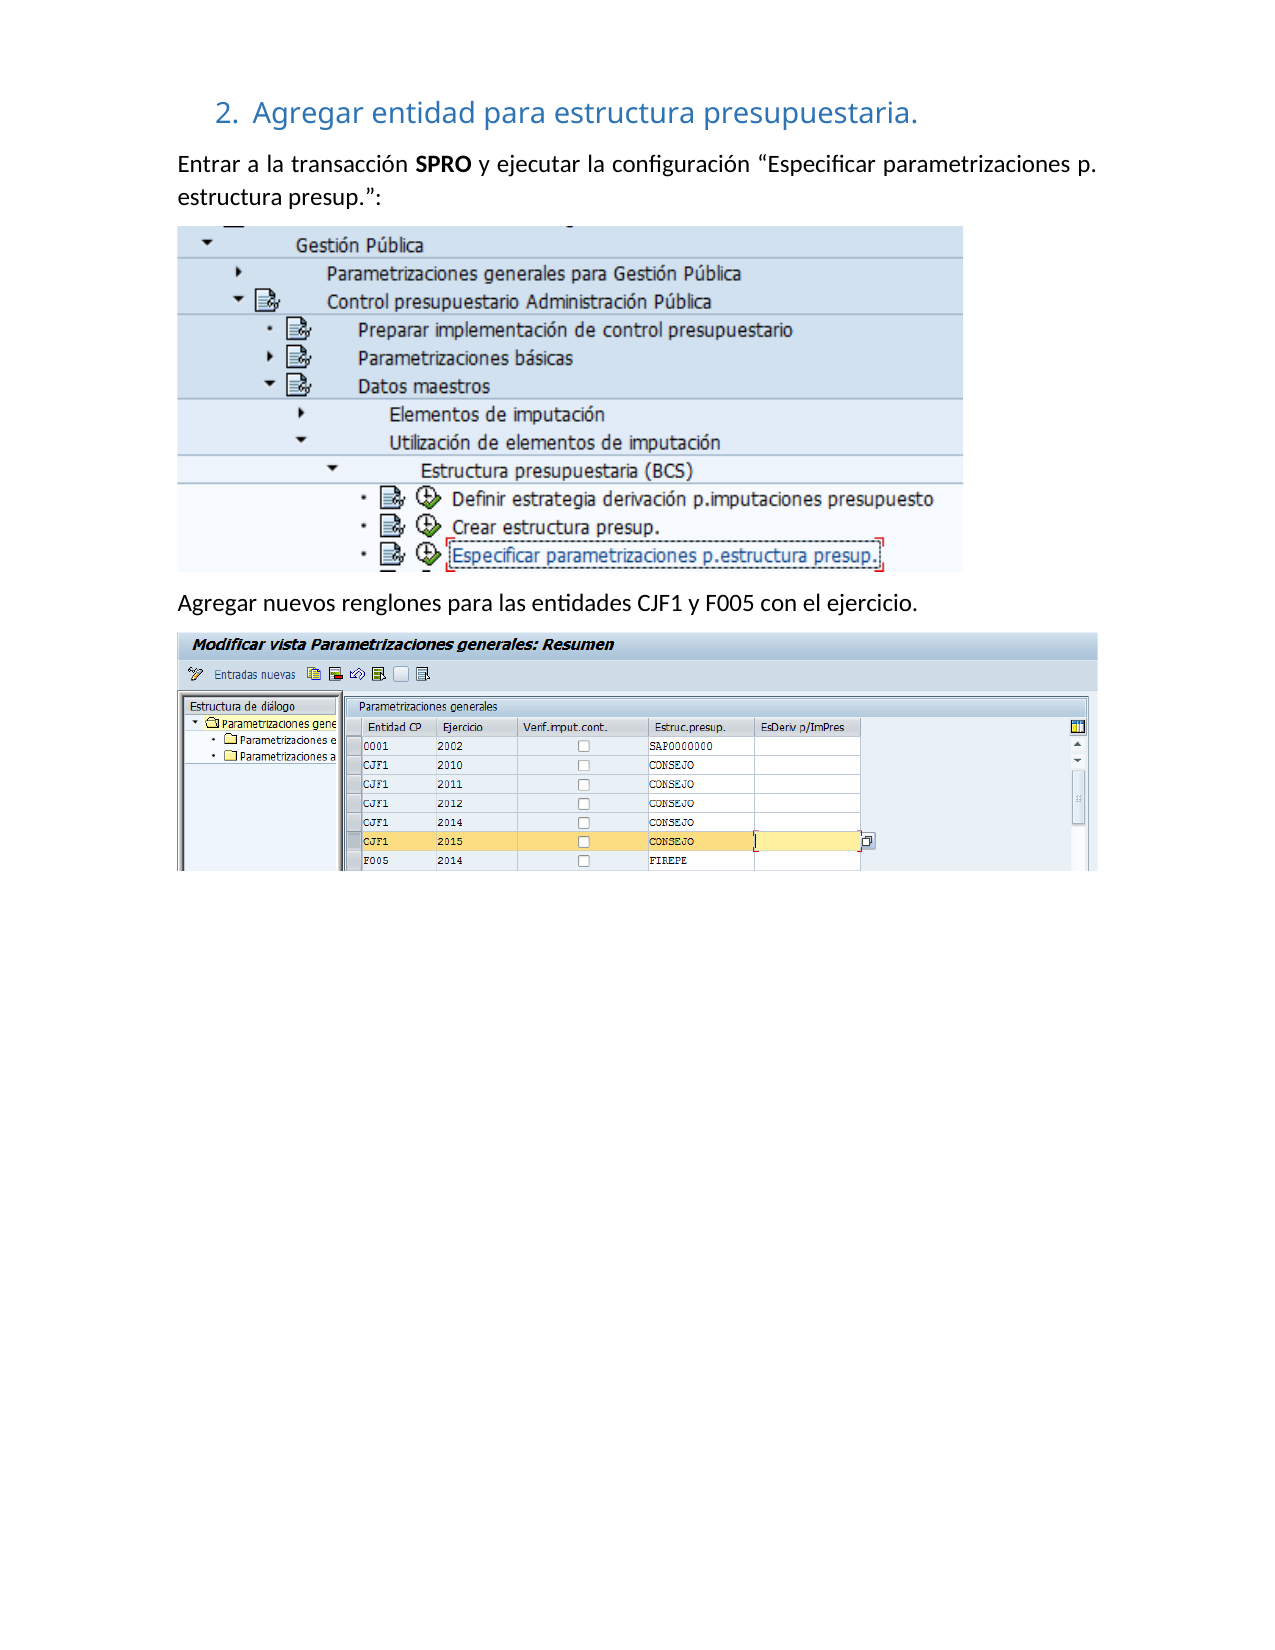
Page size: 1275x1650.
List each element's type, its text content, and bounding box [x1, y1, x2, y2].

subtitle Agregar entidad para estructura presupuestaria. [215, 93, 1098, 132]
picture [177, 632, 1098, 871]
picture [177, 226, 964, 572]
text Agregar nuevos renglones para las entidades CJF1 y F005 con el ejercicio. [177, 587, 1098, 617]
text Entrar a la transacción SPRO y ejecutar la configuración “Especificar parametrizaciones p. estructura presup.”: [177, 148, 1098, 212]
